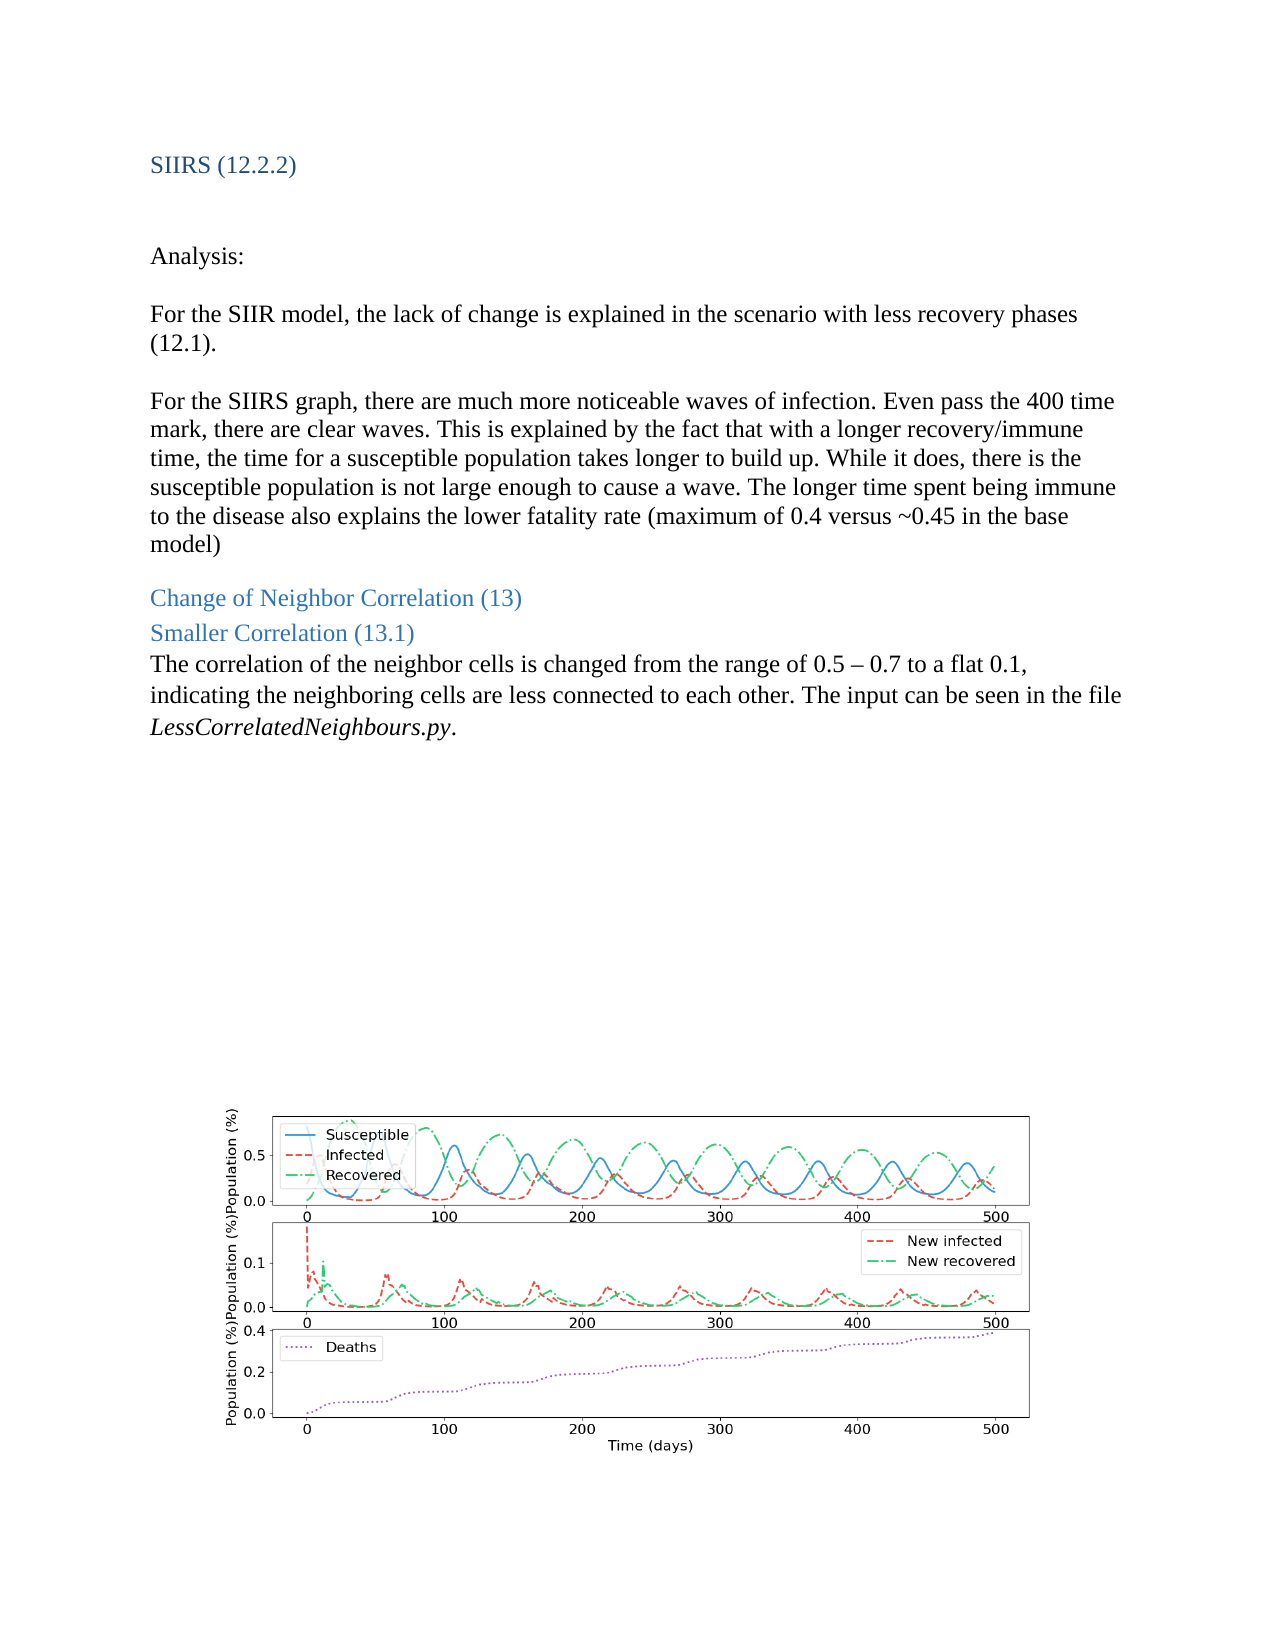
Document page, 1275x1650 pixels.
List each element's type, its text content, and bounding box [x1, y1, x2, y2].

subtitle Smaller Correlation (13.1) [150, 618, 1125, 647]
text Analysis: [150, 241, 1125, 270]
subtitle SIIRS (12.2.2) [150, 150, 1125, 179]
text The correlation of the neighbor cells is changed from the range of 0.5 – 0.7 to a flat 0.1, indicating the neighboring cells are less connected to each other. The input can be seen in the file LessCorrelatedNeighbours.py. [150, 649, 1125, 740]
picture [150, 1069, 1125, 1460]
subtitle Change of Neighbor Correlation (13) [150, 583, 1125, 612]
text For the SIIRS graph, there are much more noticeable waves of infection. Even pass the 400 time mark, there are clear waves. This is explained by the fact that with a longer recovery/immune time, the time for a susceptible population takes longer to build up. While it does, there is the susceptible population is not large enough to cause a wave. The longer time spent being immune to the disease also explains the lower fatality rate (maximum of 0.4 versus ~0.45 in the base model) [150, 386, 1125, 558]
text For the SIIR model, the lack of change is explained in the scenario with less recovery phases (12.1). [150, 299, 1125, 357]
